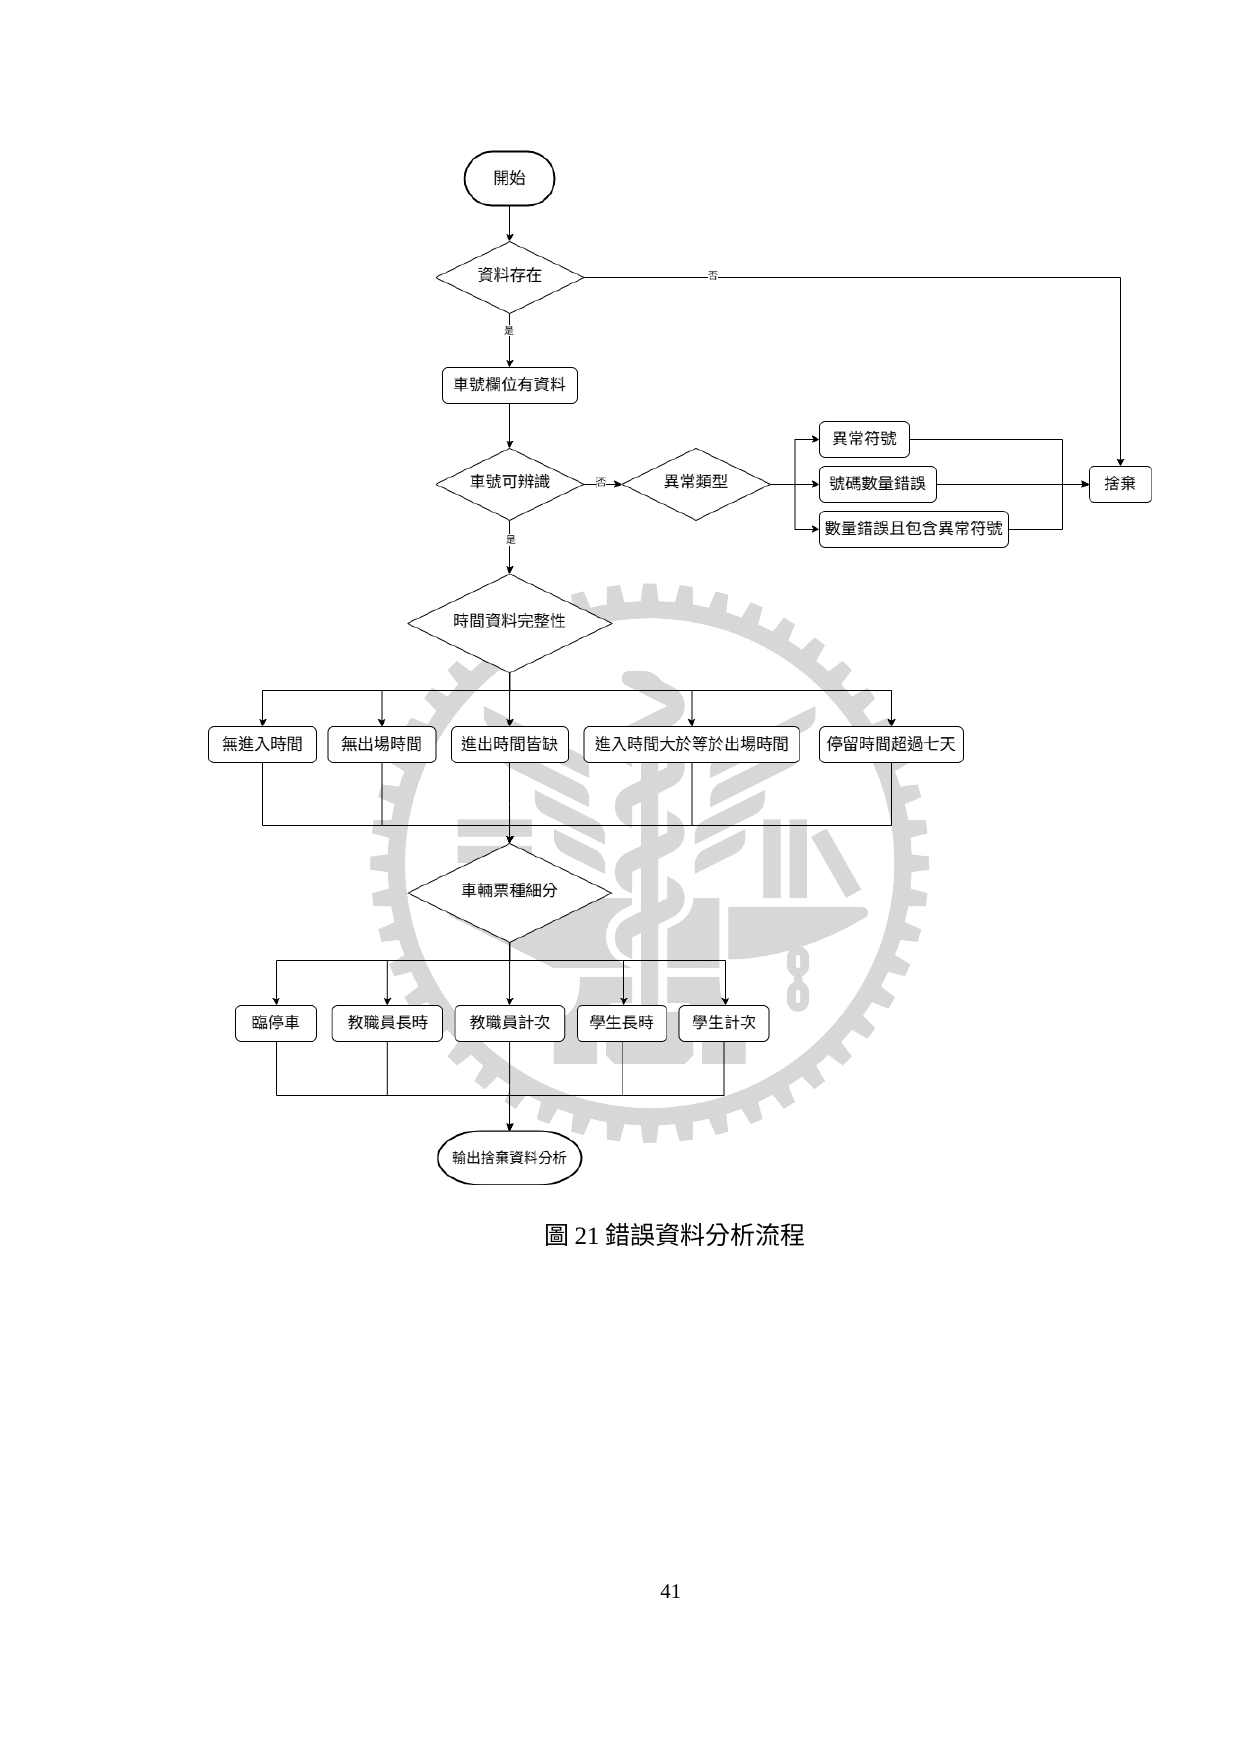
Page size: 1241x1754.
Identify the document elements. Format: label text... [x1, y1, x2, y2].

picture [208, 150, 1152, 1185]
text 圖21 錯誤資料分析流程 [202, 1215, 1097, 1252]
